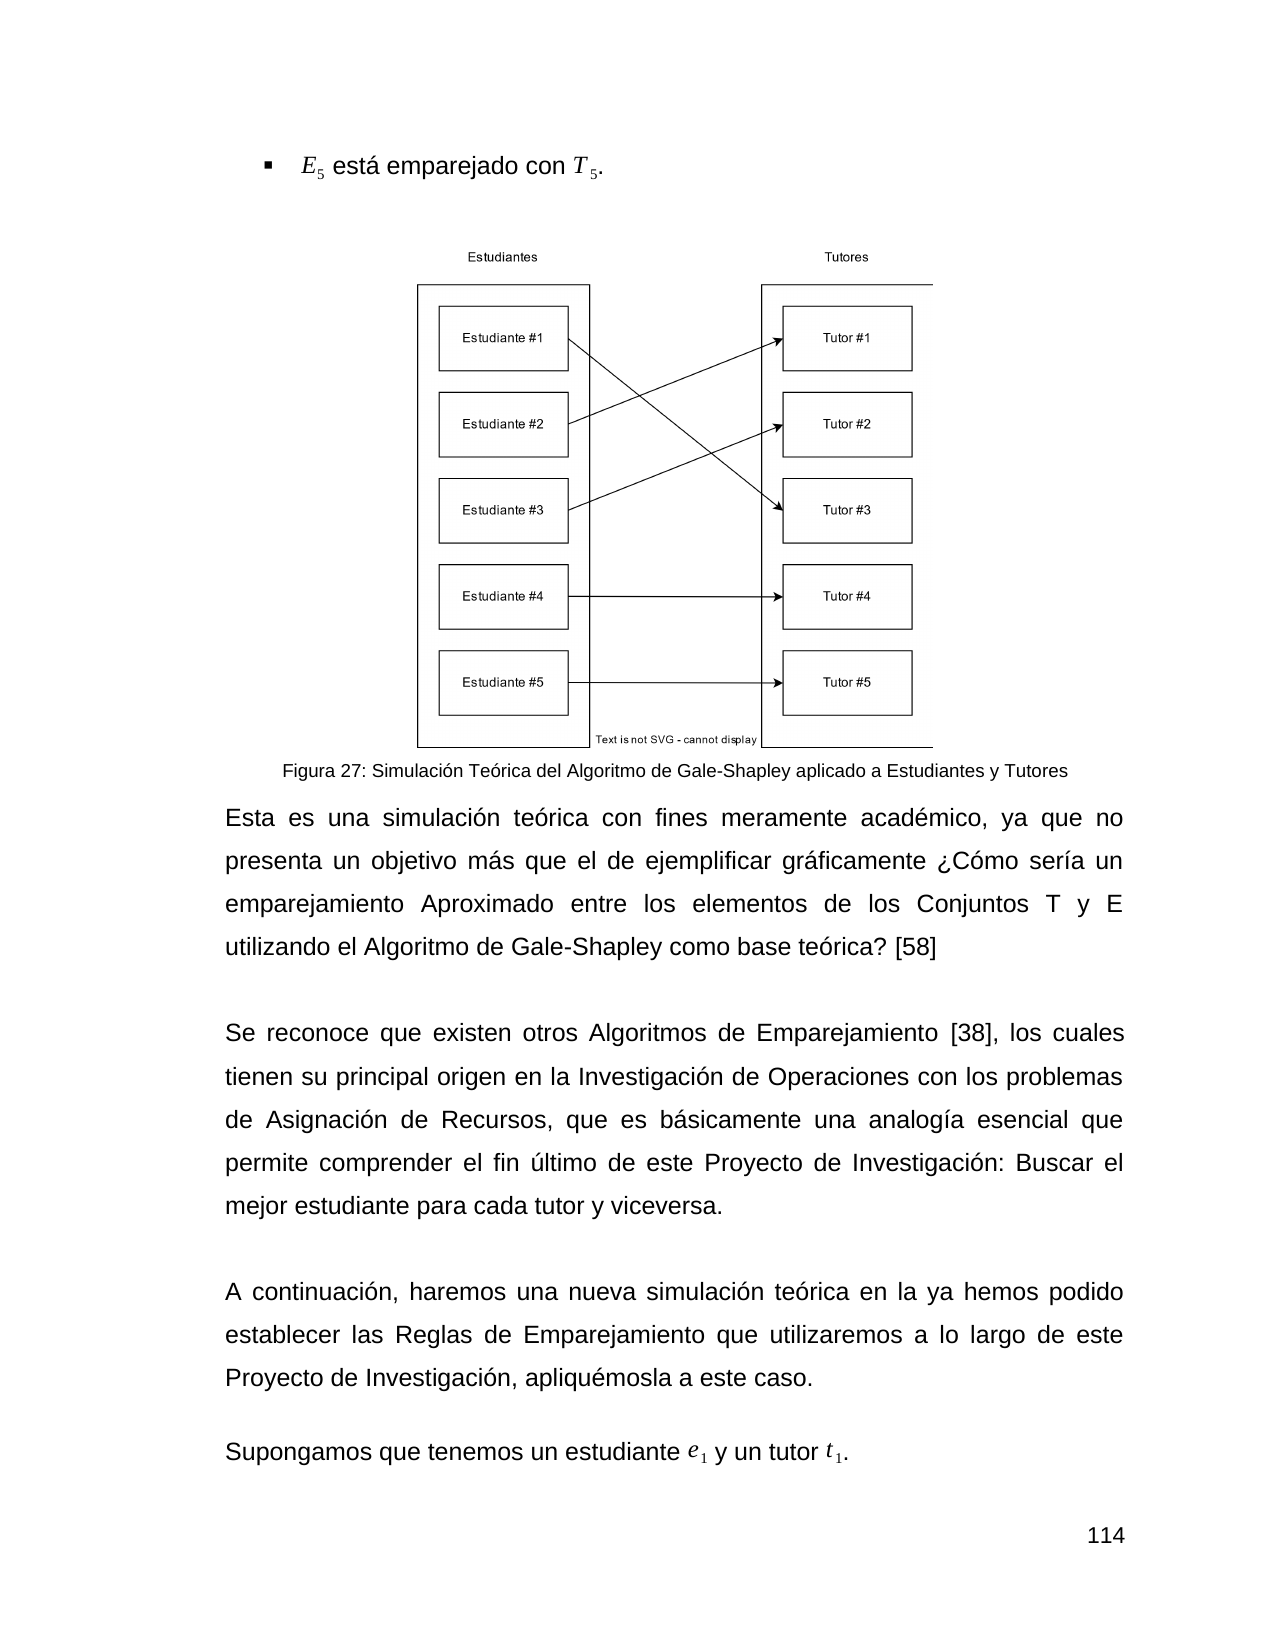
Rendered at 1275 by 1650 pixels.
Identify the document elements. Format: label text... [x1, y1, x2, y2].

text Supongamos que tenemos un estudiante ​ y un tutor ​. [225, 1436, 1125, 1467]
text Esta es una simulación teórica con fines meramente académico, ya que no presenta un objetivo más que el de ejemplificar gráficamente ¿Cómo sería un emparejamiento Aproximado entre los elementos de los Conjuntos T y E utilizando el Algoritmo de Gale-Shapley como base teórica? [225, 803, 1125, 961]
picture [417, 242, 933, 748]
text A continuación, haremos una nueva simulación teórica en la ya hemos podido establecer las Reglas de Emparejamiento que utilizaremos a lo largo de este Proyecto de Investigación, apliquémosla a este caso. [225, 1277, 1125, 1392]
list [262, 150, 1125, 184]
text Se reconoce que existen otros Algoritmos de Emparejamiento , los cuales tienen su principal origen en la Investigación de Operaciones con los problemas de Asignación de Recursos, que es básicamente una analogía esencial que permite comprender el fin último de este Proyecto de Investigación: Buscar el mejor estudiante para cada tutor y viceversa. [225, 1018, 1125, 1219]
